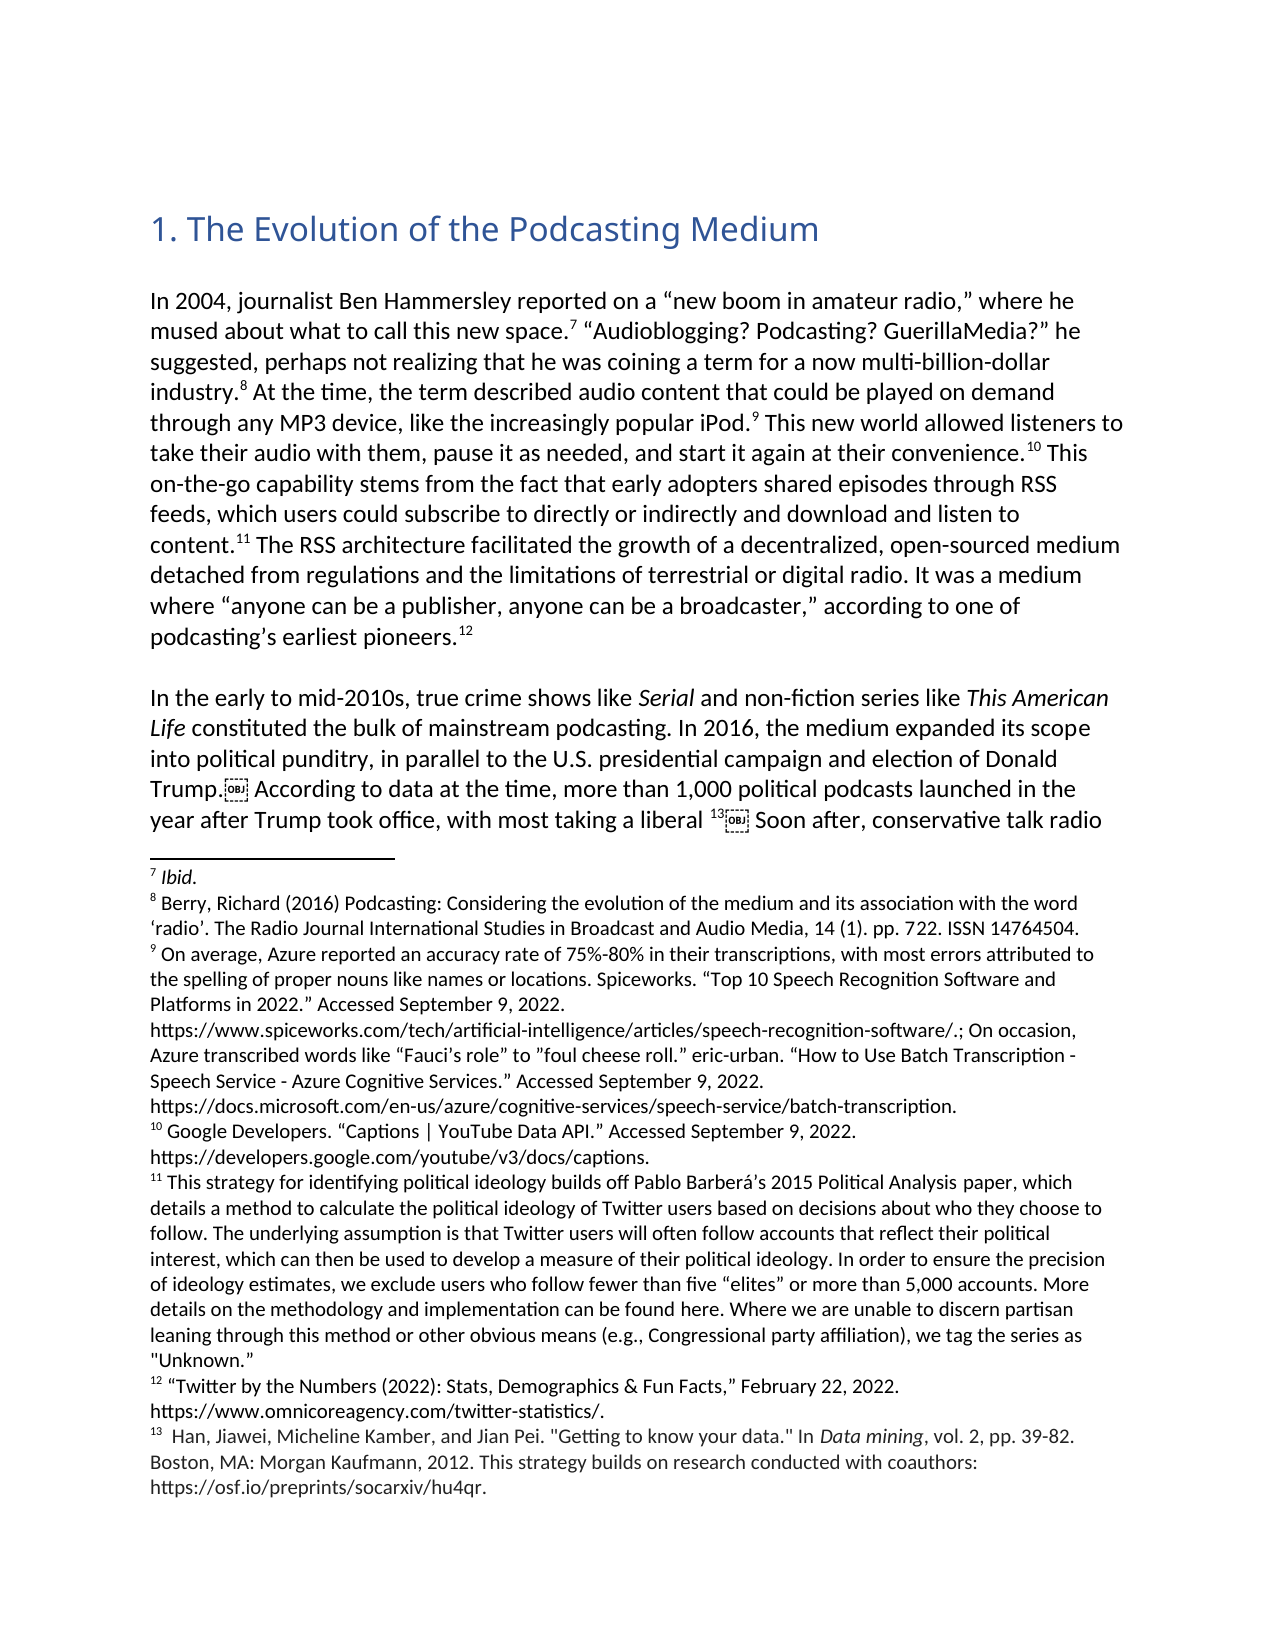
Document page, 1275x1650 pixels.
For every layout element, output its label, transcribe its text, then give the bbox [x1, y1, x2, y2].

text In the early to mid-2010s, true crime shows like Serial and non-fiction series like This American Life constituted the bulk of mainstream podcasting. In 2016, the medium expanded its scope into political punditry, in parallel to the U.S. presidential campaign and election of Donald Trump.￼ According to data at the time, more than 1,000 political podcasts launched in the year after Trump took office, with most taking a liberal ￼ Soon after, conservative talk radio hosts, YouTube personalities, and websites like The Daily Wire and The Blaze launched their own podcast offerings.￼ [150, 682, 1125, 834]
text In 2004, journalist Ben Hammersley reported on a “new boom in amateur radio,” where he mused about what to call this new space. “Audioblogging? Podcasting? GuerillaMedia?” he suggested, perhaps not realizing that he was coining a term for a now multi-billion-dollar industry. At the time, the term described audio content that could be played on demand through any MP3 device, like the increasingly popular iPod. This new world allowed listeners to take their audio with them, pause it as needed, and start it again at their convenience. This on-the-go capability stems from the fact that early adopters shared episodes through RSS feeds, which users could subscribe to directly or indirectly and download and listen to content. The RSS architecture facilitated the growth of a decentralized, open-sourced medium detached from regulations and the limitations of terrestrial or digital radio. It was a medium where “anyone can be a publisher, anyone can be a broadcaster,” according to one of podcasting’s earliest pioneers. [150, 285, 1125, 651]
subtitle 1. The Evolution of the Podcasting Medium [150, 206, 1125, 251]
